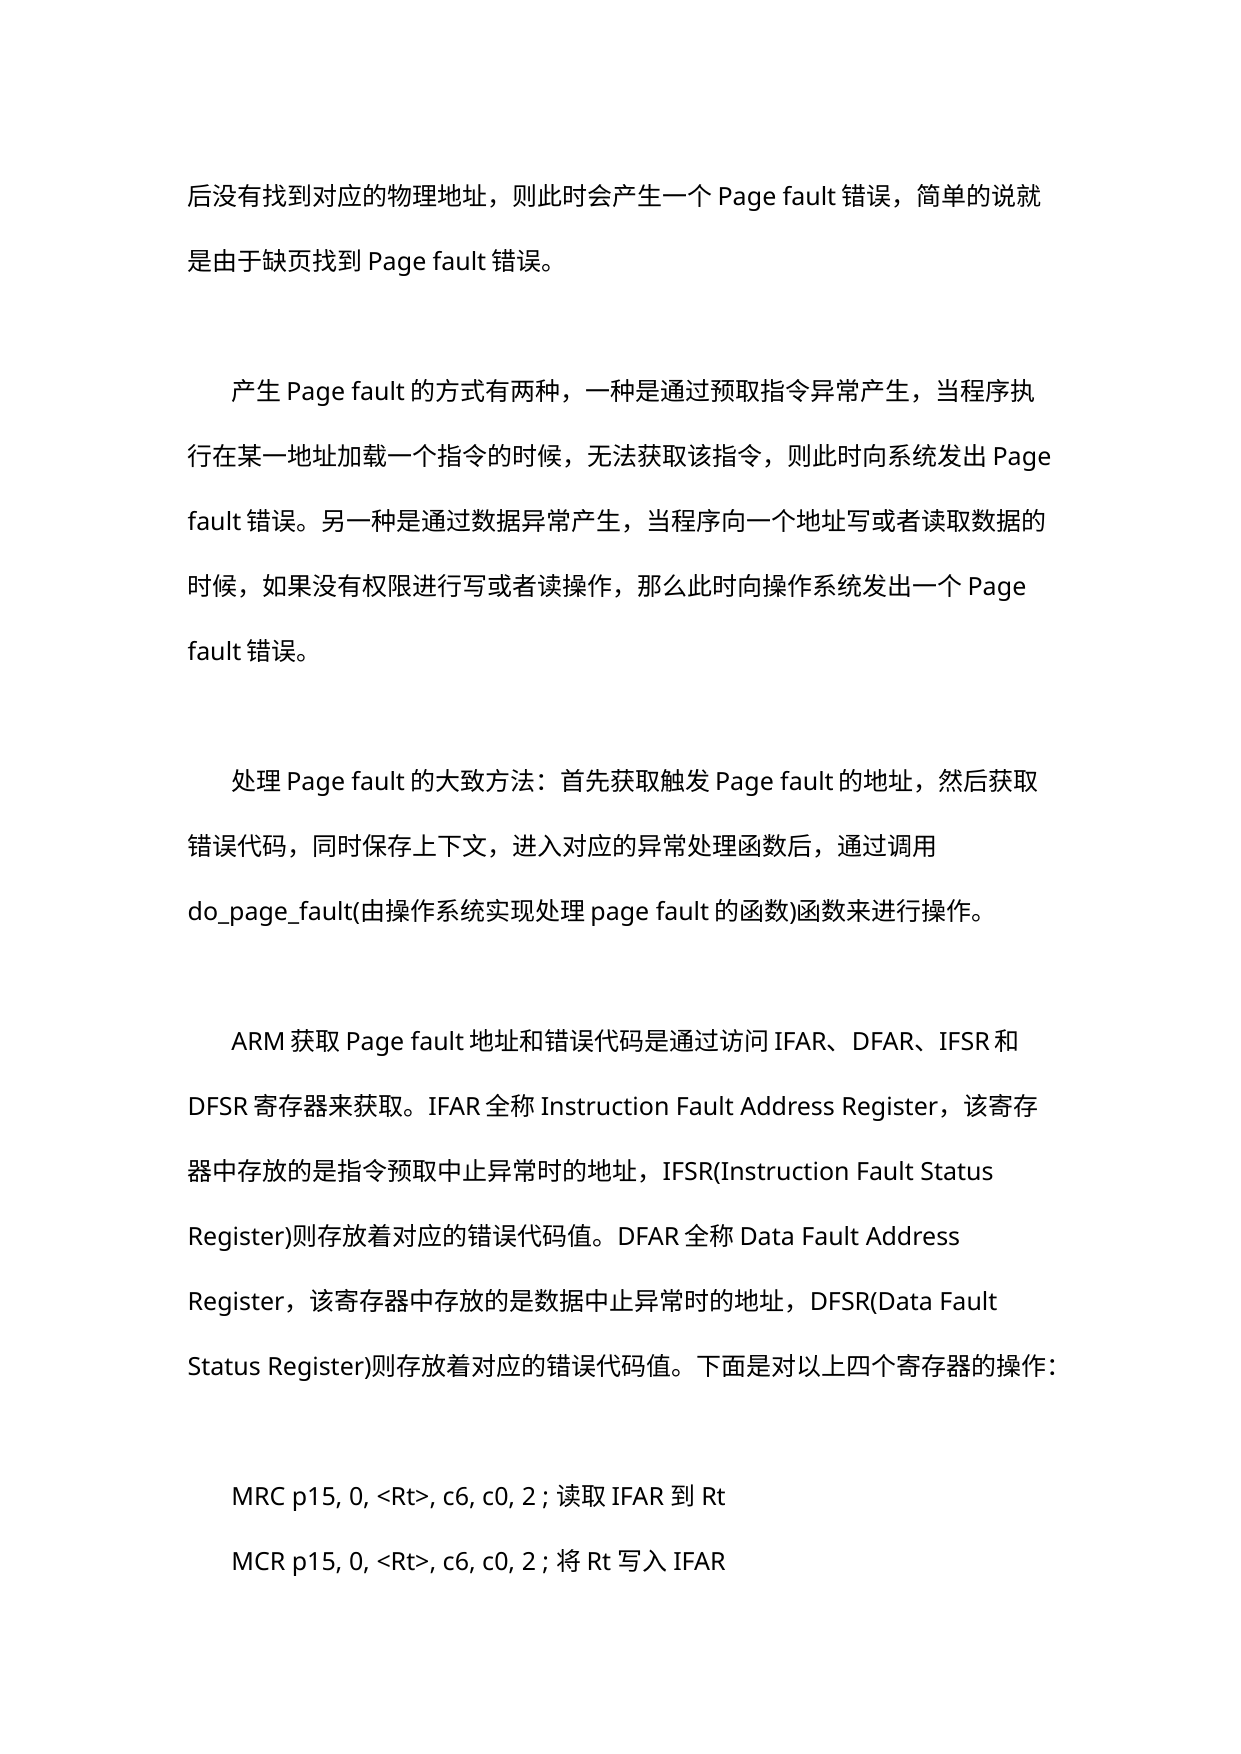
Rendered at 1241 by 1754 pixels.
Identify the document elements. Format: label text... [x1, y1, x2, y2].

text 处理Page fault的大致方法：首先获取触发Page fault的地址，然后获取错误代码，同时保存上下文，进入对应的异常处理函数后，通过调用do_page_fault(由操作系统实现处理page fault的函数)函数来进行操作。 [187, 747, 1053, 942]
text ARM获取Page fault地址和错误代码是通过访问IFAR、DFAR、IFSR和DFSR寄存器来获取。IFAR全称Instruction Fault Address Register，该寄存器中存放的是指令预取中止异常时的地址，IFSR(Instruction Fault Status Register)则存放着对应的错误代码值。DFAR全称Data Fault Address Register，该寄存器中存放的是数据中止异常时的地址，DFSR(Data Fault Status Register)则存放着对应的错误代码值。下面是对以上四个寄存器的操作： [187, 1007, 1053, 1397]
text MCR p15, 0, <Rt>, c6, c0, 2 ; 将 Rt 写入 IFAR [187, 1527, 1053, 1592]
text MRC p15, 0, <Rt>, c6, c0, 2 ; 读取 IFAR 到 Rt [187, 1462, 1053, 1527]
text 产生Page fault的方式有两种，一种是通过预取指令异常产生，当程序执行在某一地址加载一个指令的时候，无法获取该指令，则此时向系统发出Page fault错误。另一种是通过数据异常产生，当程序向一个地址写或者读取数据的时候，如果没有权限进行写或者读操作，那么此时向操作系统发出一个Page fault错误。 [187, 357, 1053, 682]
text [187, 162, 1053, 292]
